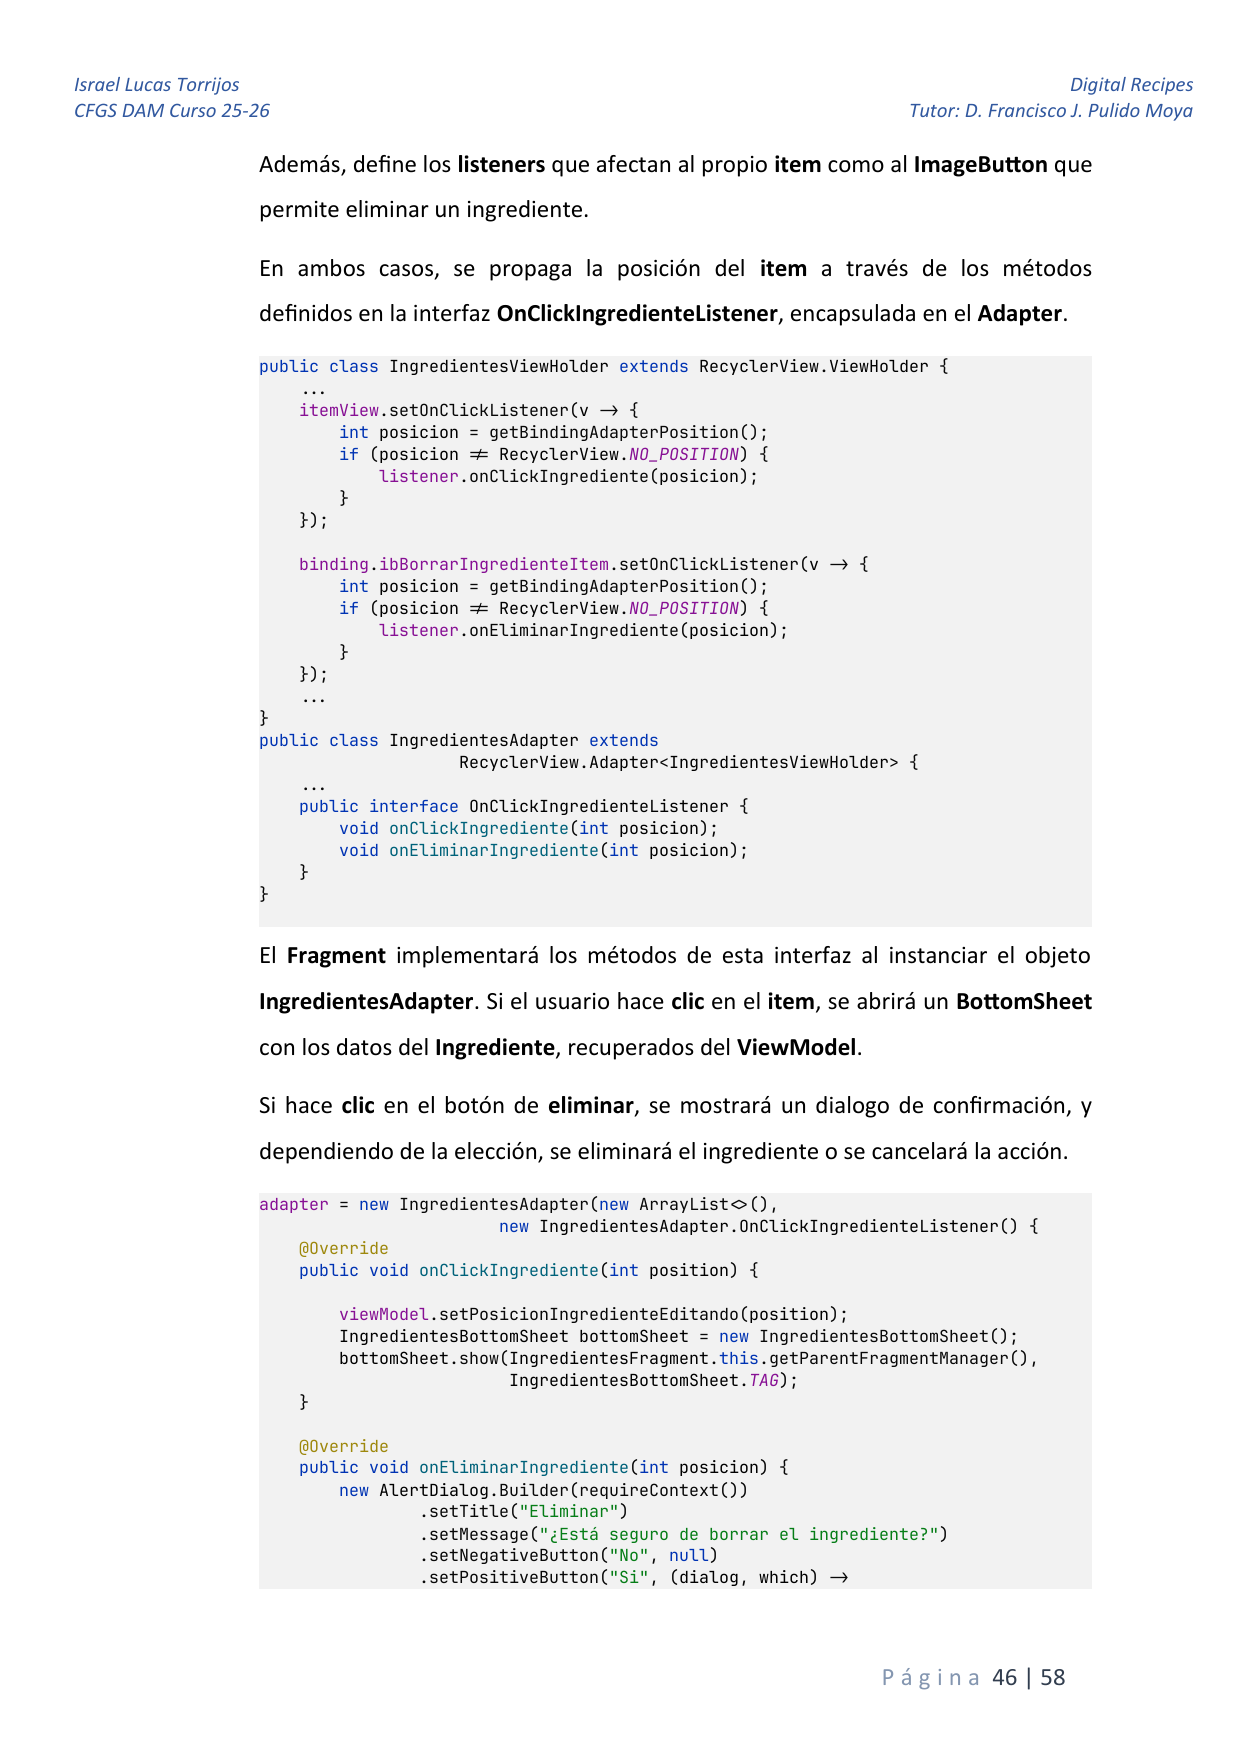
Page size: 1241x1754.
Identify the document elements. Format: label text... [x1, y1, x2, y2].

text Además, define los listeners que afectan al propio item como al ImageButton que permite eliminar un ingrediente. [259, 148, 1092, 224]
text El Fragment implementará los métodos de esta interfaz al instanciar el objeto IngredientesAdapter. Si el usuario hace clic en el item, se abrirá un BottomSheet con los datos del Ingrediente, recuperados del ViewModel. [259, 939, 1092, 1062]
text public class IngredientesViewHolder extends RecyclerView.ViewHolder { ... itemView.setOnClickListener(v -> { int posicion = getBindingAdapterPosition(); if (posicion != RecyclerView.NO_POSITION) { listener.onClickIngrediente(posicion); } }); binding.ibBorrarIngredienteItem.setOnClickListener(v -> { int posicion = getBindingAdapterPosition(); if (posicion != RecyclerView.NO_POSITION) { listener.onEliminarIngrediente(posicion); } }); ... } public class IngredientesAdapter extends RecyclerView.Adapter<IngredientesViewHolder> { ... public interface OnClickIngredienteListener { void onClickIngrediente(int posicion); void onEliminarIngrediente(int posicion); } } [259, 356, 1092, 905]
text adapter = new IngredientesAdapter(new ArrayList<>(), [259, 1193, 1092, 1215]
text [259, 1215, 1092, 1589]
text En ambos casos, se propaga la posición del item a través de los métodos definidos en la interfaz OnClickIngredienteListener, encapsulada en el Adapter. [259, 252, 1092, 328]
text Si hace clic en el botón de eliminar, se mostrará un dialogo de confirmación, y dependiendo de la elección, se eliminará el ingrediente o se cancelará la acción. [259, 1089, 1092, 1166]
